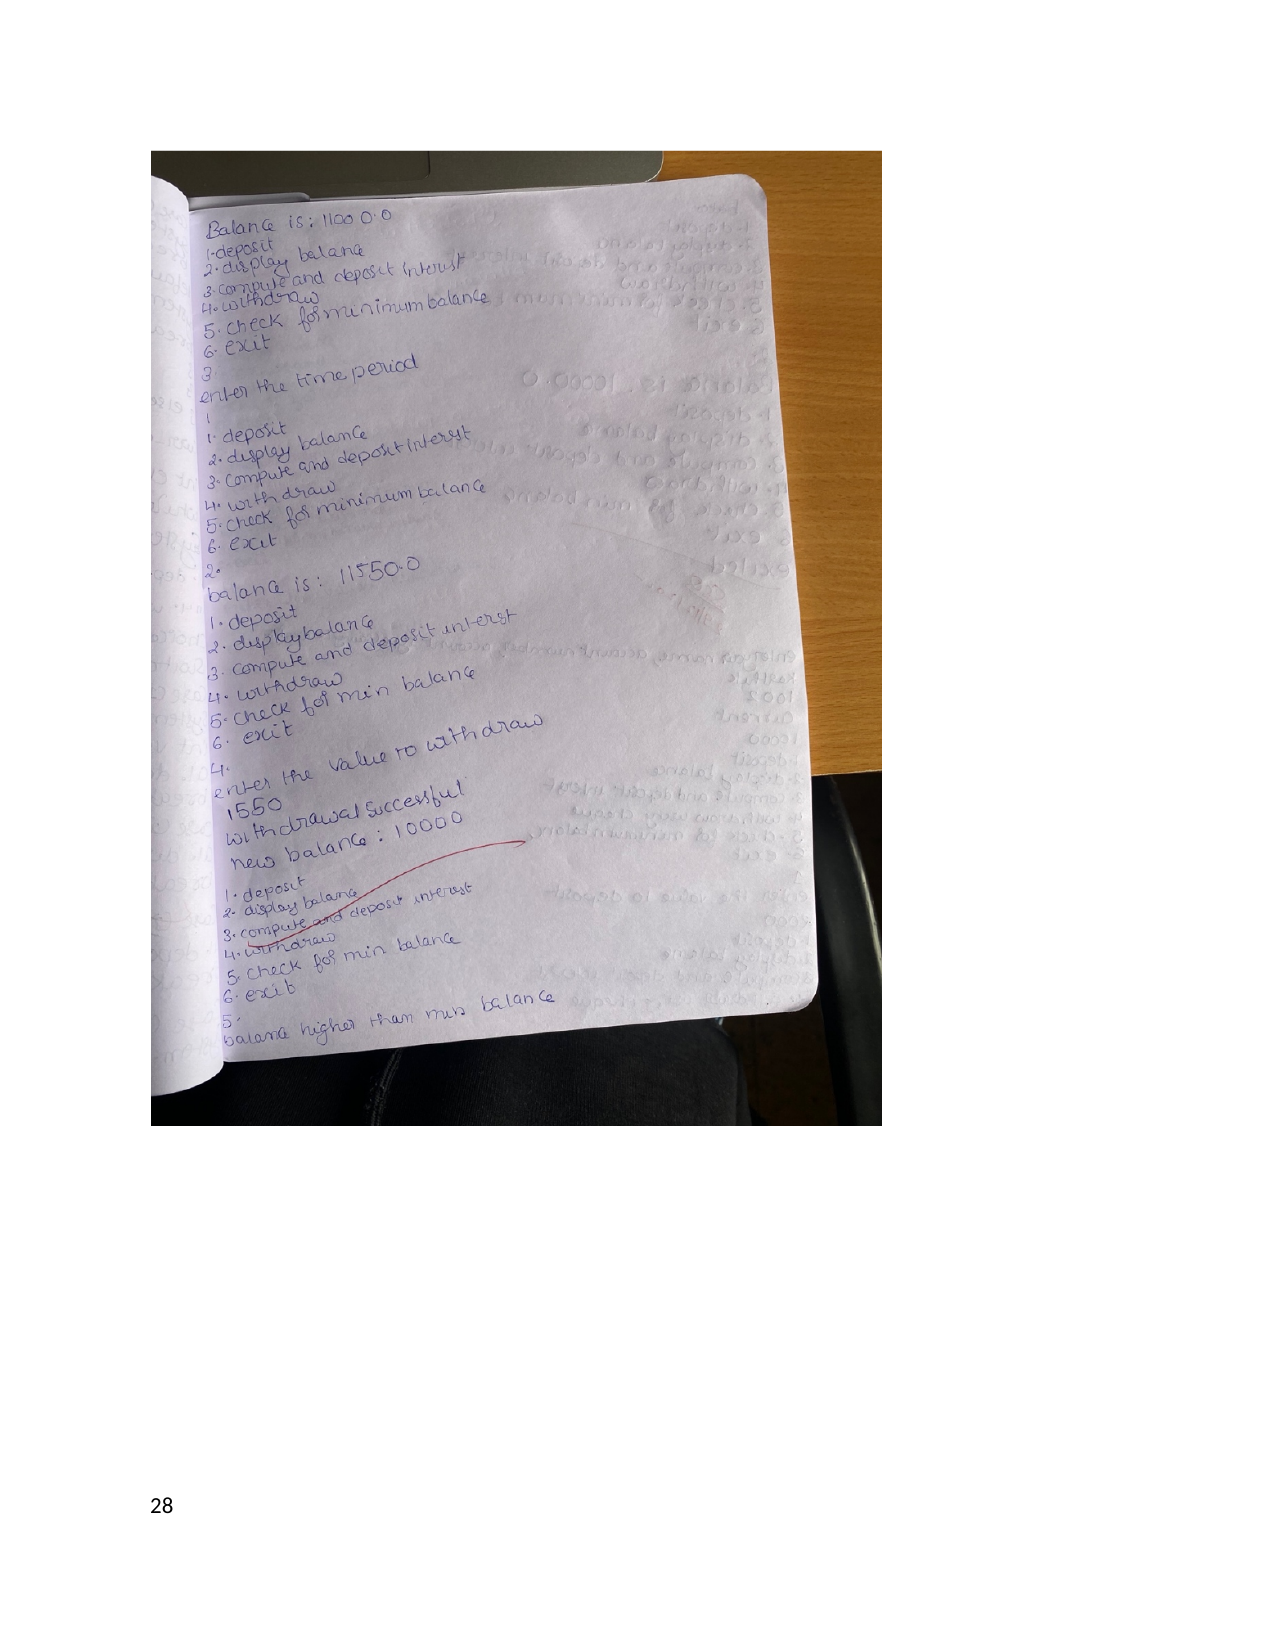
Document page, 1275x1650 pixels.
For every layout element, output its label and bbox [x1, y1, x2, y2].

picture [151, 152, 882, 1125]
